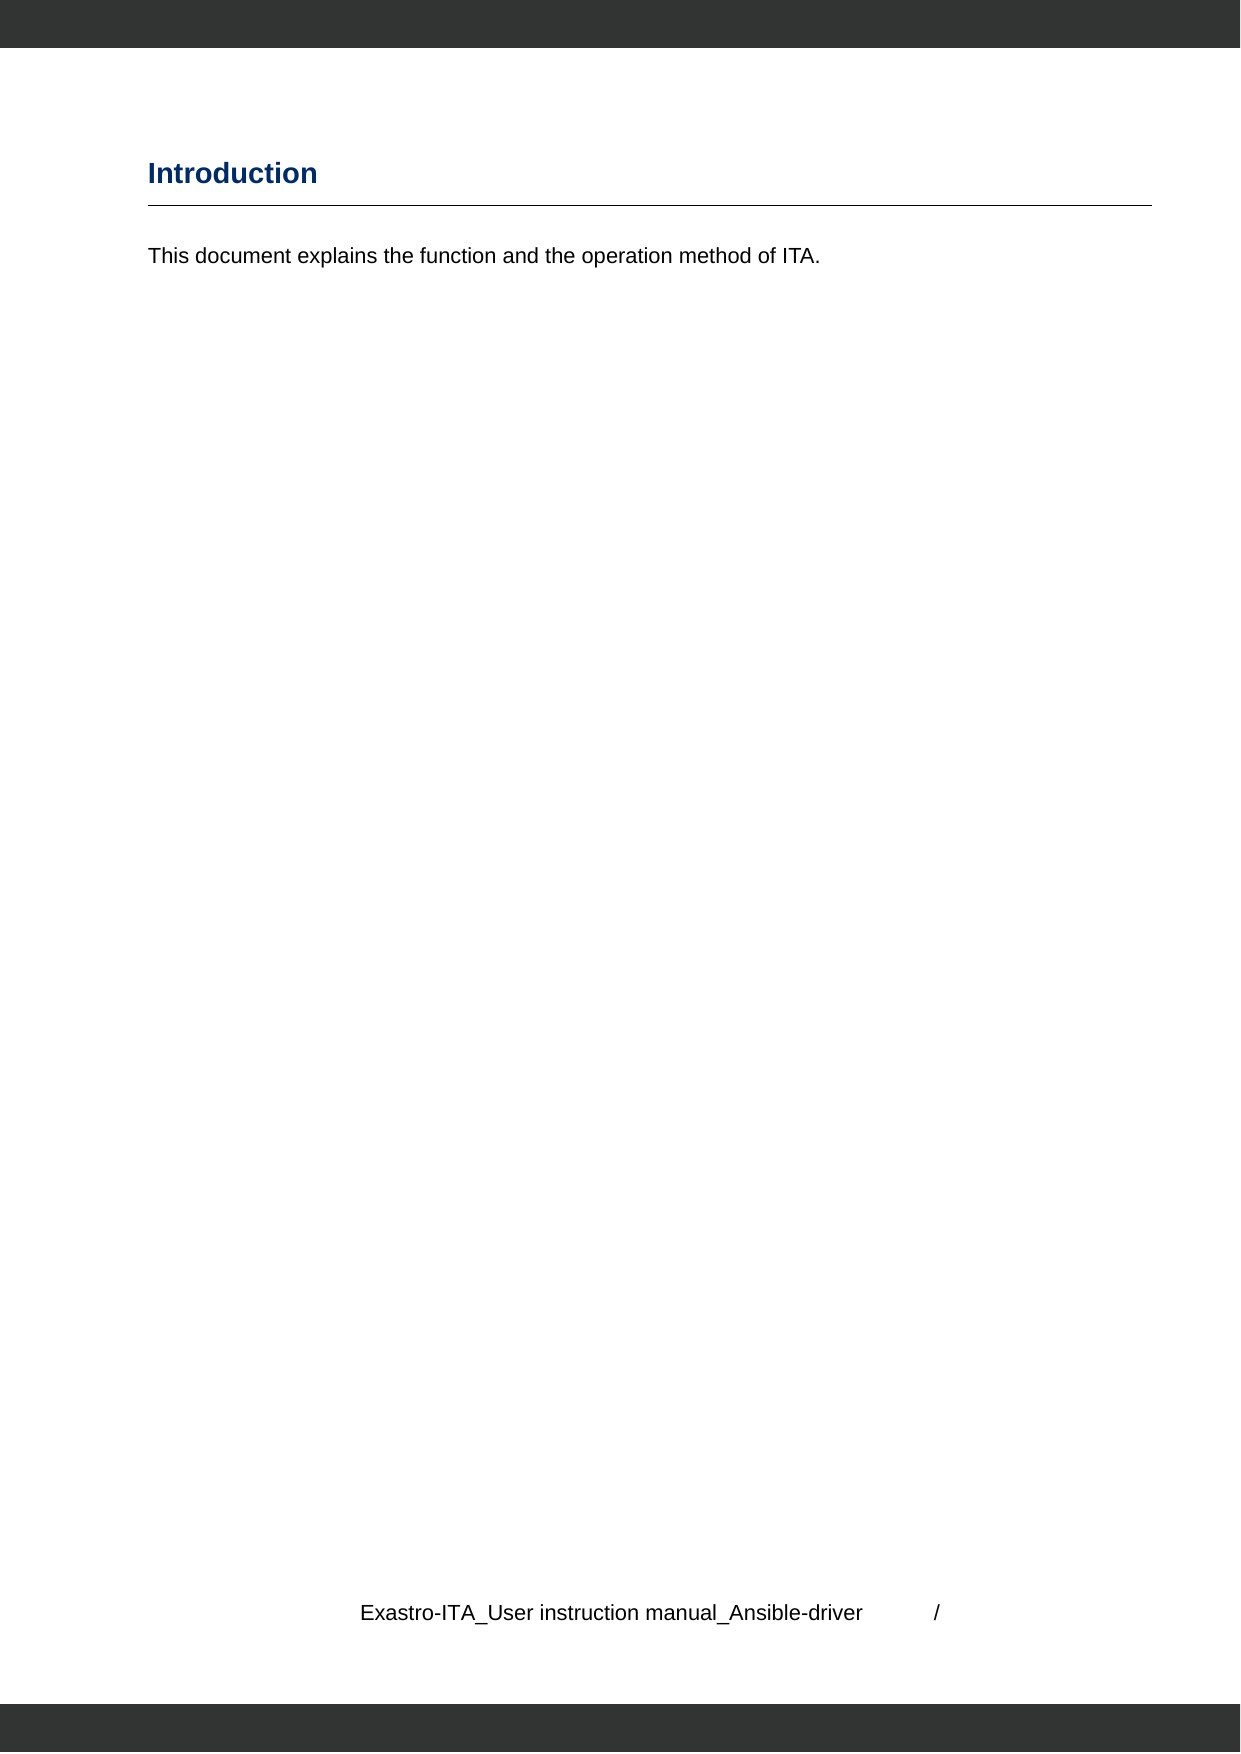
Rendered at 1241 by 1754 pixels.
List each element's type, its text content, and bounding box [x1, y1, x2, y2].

text This document explains the function and the operation method of ITA. [148, 241, 1152, 271]
picture [0, 1704, 1241, 1752]
picture [0, 0, 1241, 48]
text Introduction [148, 143, 1152, 205]
